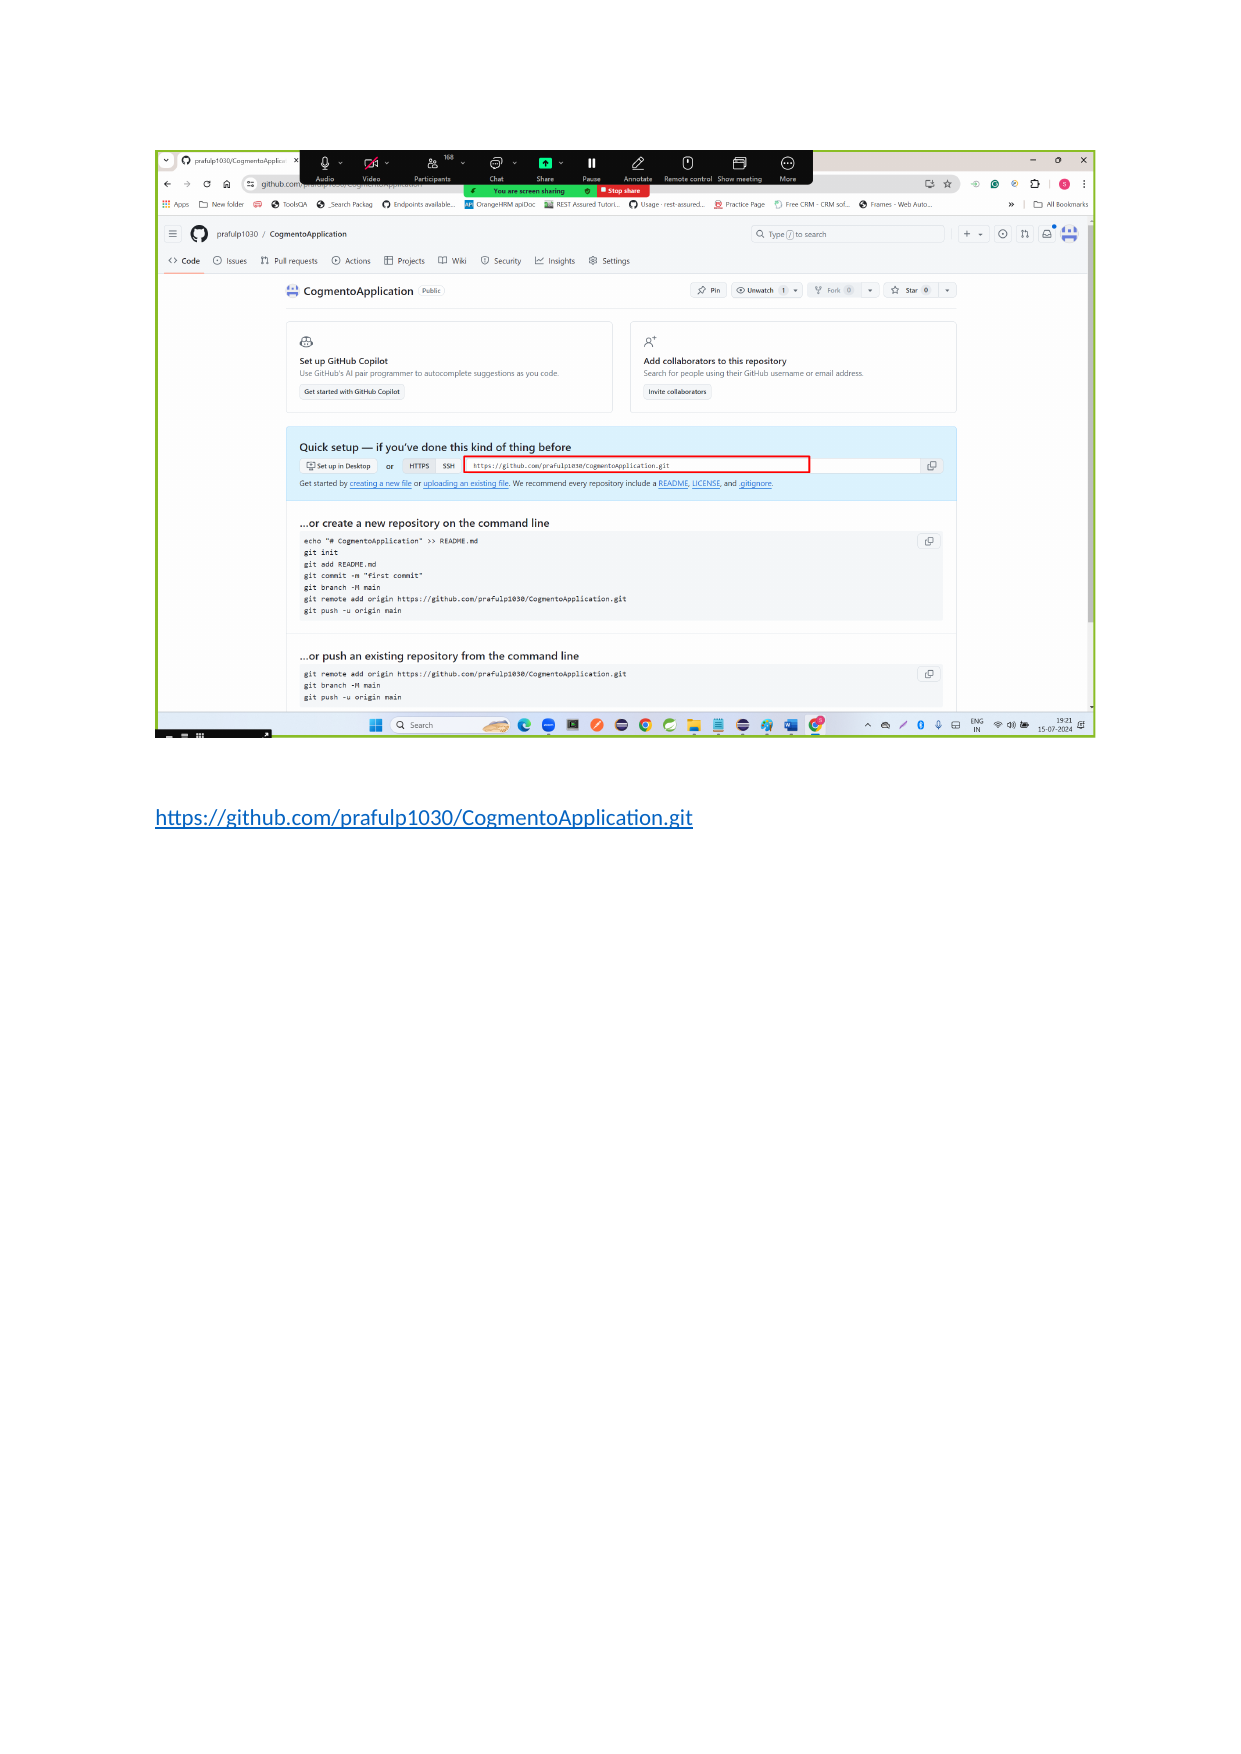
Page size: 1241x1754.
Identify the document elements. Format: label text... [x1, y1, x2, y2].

text https://github.com/prafulp1030/CogmentoApplication.git [155, 803, 1090, 831]
picture [155, 150, 1096, 738]
